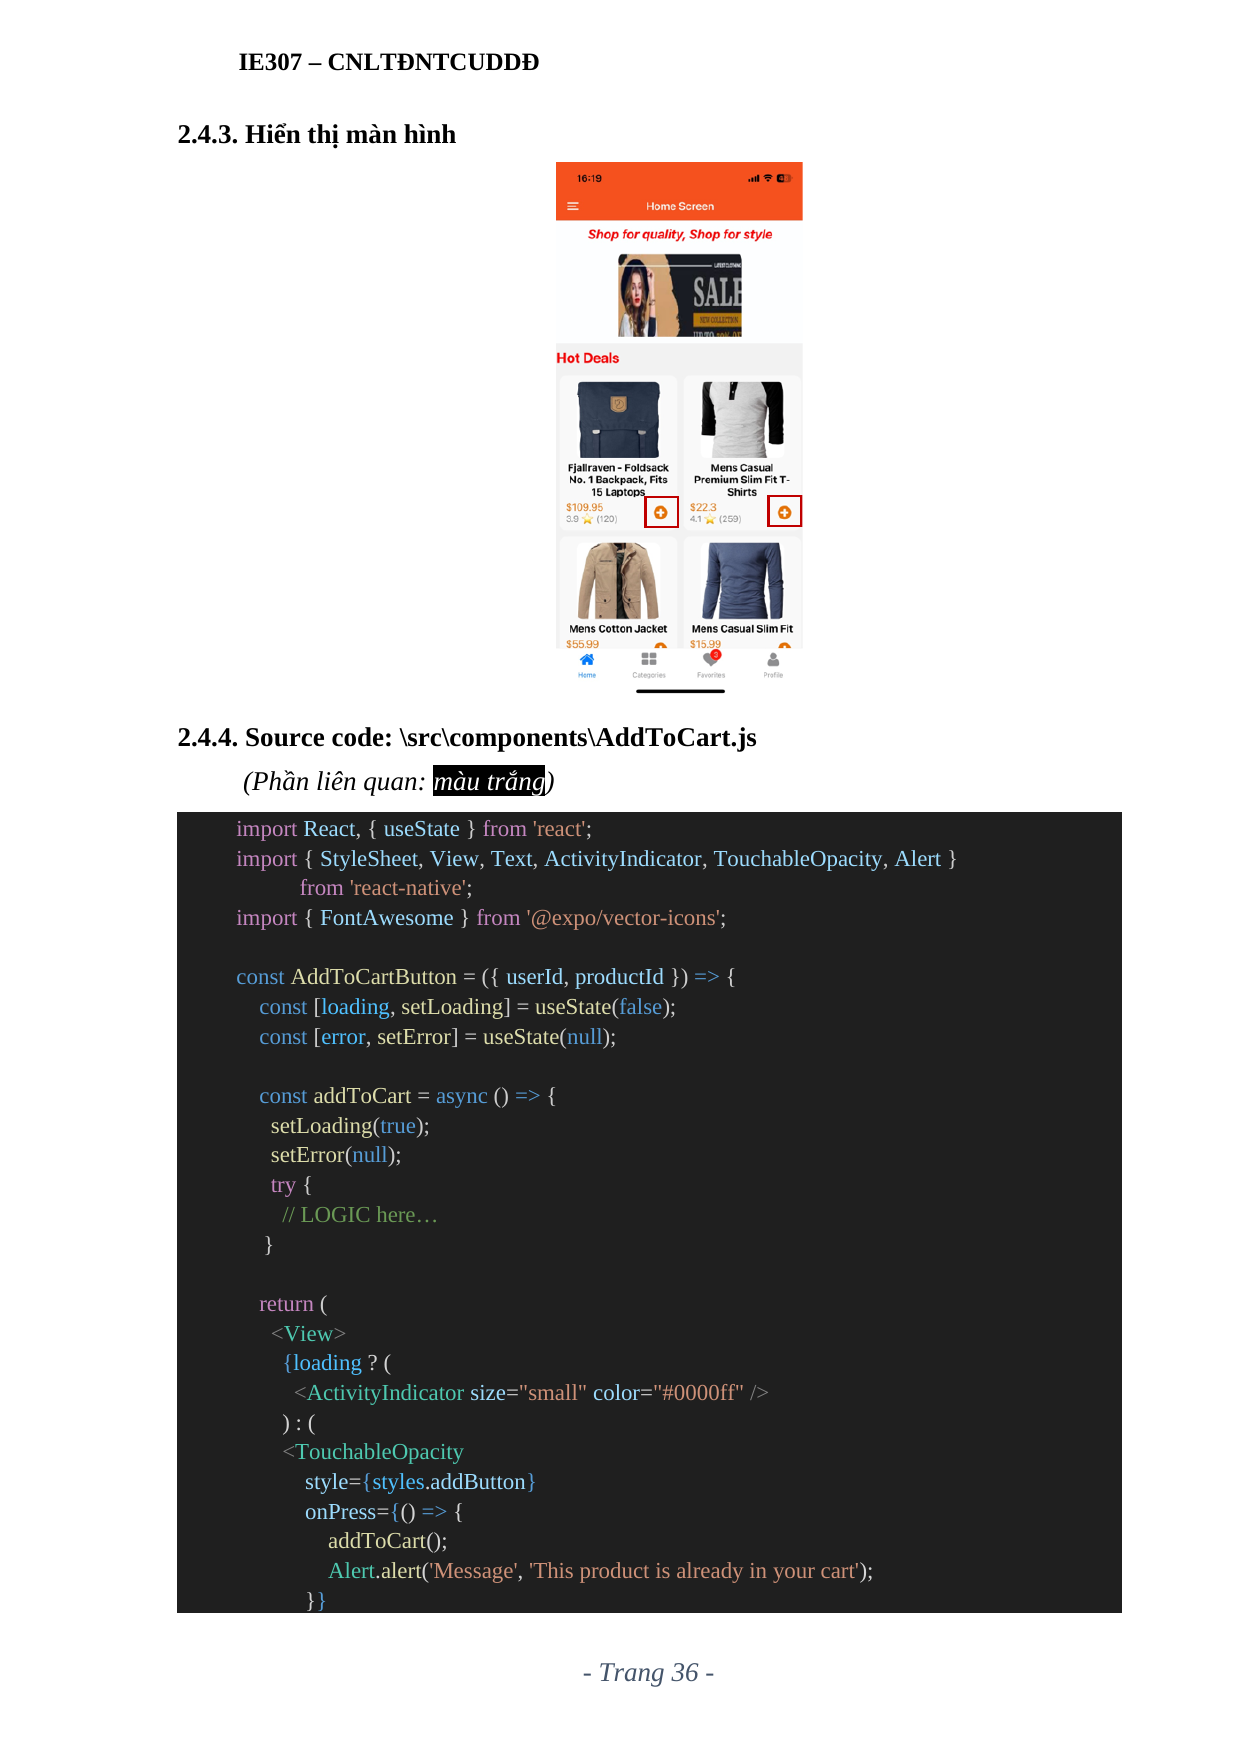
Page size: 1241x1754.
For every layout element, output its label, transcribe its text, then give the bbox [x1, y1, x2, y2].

text from 'react-native'; [177, 871, 1122, 901]
text <ActivityIndicator size="small" color="#0000ff" /> [177, 1376, 1122, 1405]
text onPress={() => { [177, 1494, 1122, 1524]
text (Phần liên quan: màu trắng) [545, 765, 1122, 796]
subtitle Source code: \src\components\AddToCart.js [177, 721, 1122, 752]
text try { [177, 1168, 1122, 1198]
text const addToCart = async () => { [177, 1079, 1122, 1108]
text const AddToCartButton = ({ userId, productId }) => { [177, 960, 1122, 990]
text import { FontAwesome } from '@expo/vector-icons'; [177, 901, 1122, 930]
text // LOGIC here… [177, 1198, 1122, 1227]
text const [error, setError] = useState(null); [177, 1019, 1122, 1049]
text setLoading(true); [177, 1108, 1122, 1138]
text (Phần liên quan: màu trắng) [177, 765, 433, 796]
text style={styles.addButton} [177, 1465, 1122, 1494]
text addToCart(); [177, 1524, 1122, 1554]
text {loading ? ( [177, 1346, 1122, 1376]
text import React, { useState } from 'react'; [177, 812, 1122, 841]
text import { StyleSheet, View, Text, ActivityIndicator, TouchableOpacity, Alert } [177, 841, 1122, 871]
text ) : ( [177, 1405, 1122, 1435]
text } [177, 1227, 1122, 1257]
text <TouchableOpacity [177, 1435, 1122, 1465]
picture [555, 161, 803, 694]
text return ( [177, 1287, 1122, 1316]
subtitle Hiển thị màn hình [177, 118, 1122, 149]
text setError(null); [177, 1138, 1122, 1168]
text Alert.alert('Message', 'This product is already in your cart'); [177, 1554, 1122, 1583]
text <View> [177, 1316, 1122, 1346]
text }} [177, 1583, 1122, 1613]
text const [loading, setLoading] = useState(false); [177, 990, 1122, 1019]
